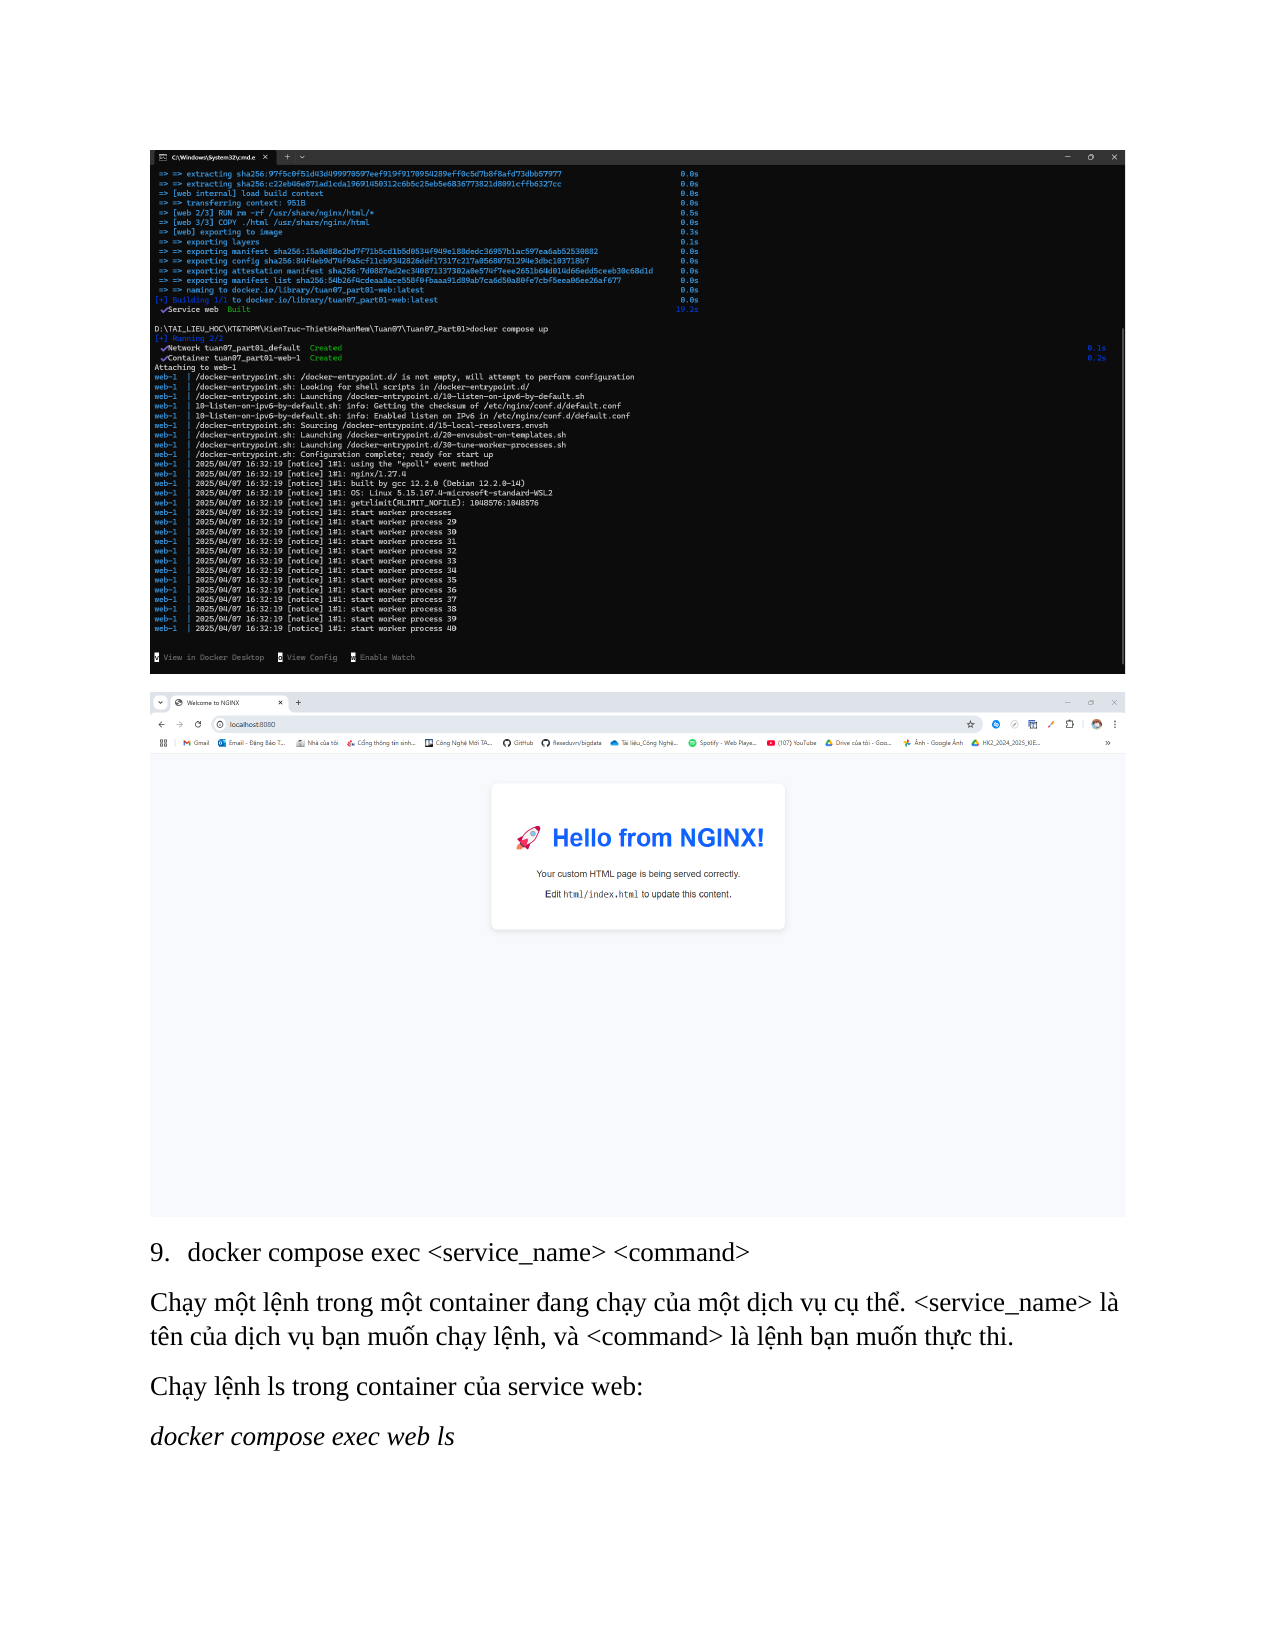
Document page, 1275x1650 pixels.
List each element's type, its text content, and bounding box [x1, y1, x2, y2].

picture [150, 692, 1125, 1217]
text Chạy lệnh ls trong container của service web: [150, 1370, 1125, 1401]
list docker compose exec <service_name> <command> [150, 1236, 1125, 1267]
text Chạy một lệnh trong một container đang chạy của một dịch vụ cụ thể. <service_name> là tên của dịch vụ bạn muốn chạy lệnh, và <command> là lệnh bạn muốn thực thi. [150, 1286, 1125, 1351]
text docker compose exec web ls [150, 1420, 1125, 1451]
picture [150, 150, 1125, 674]
